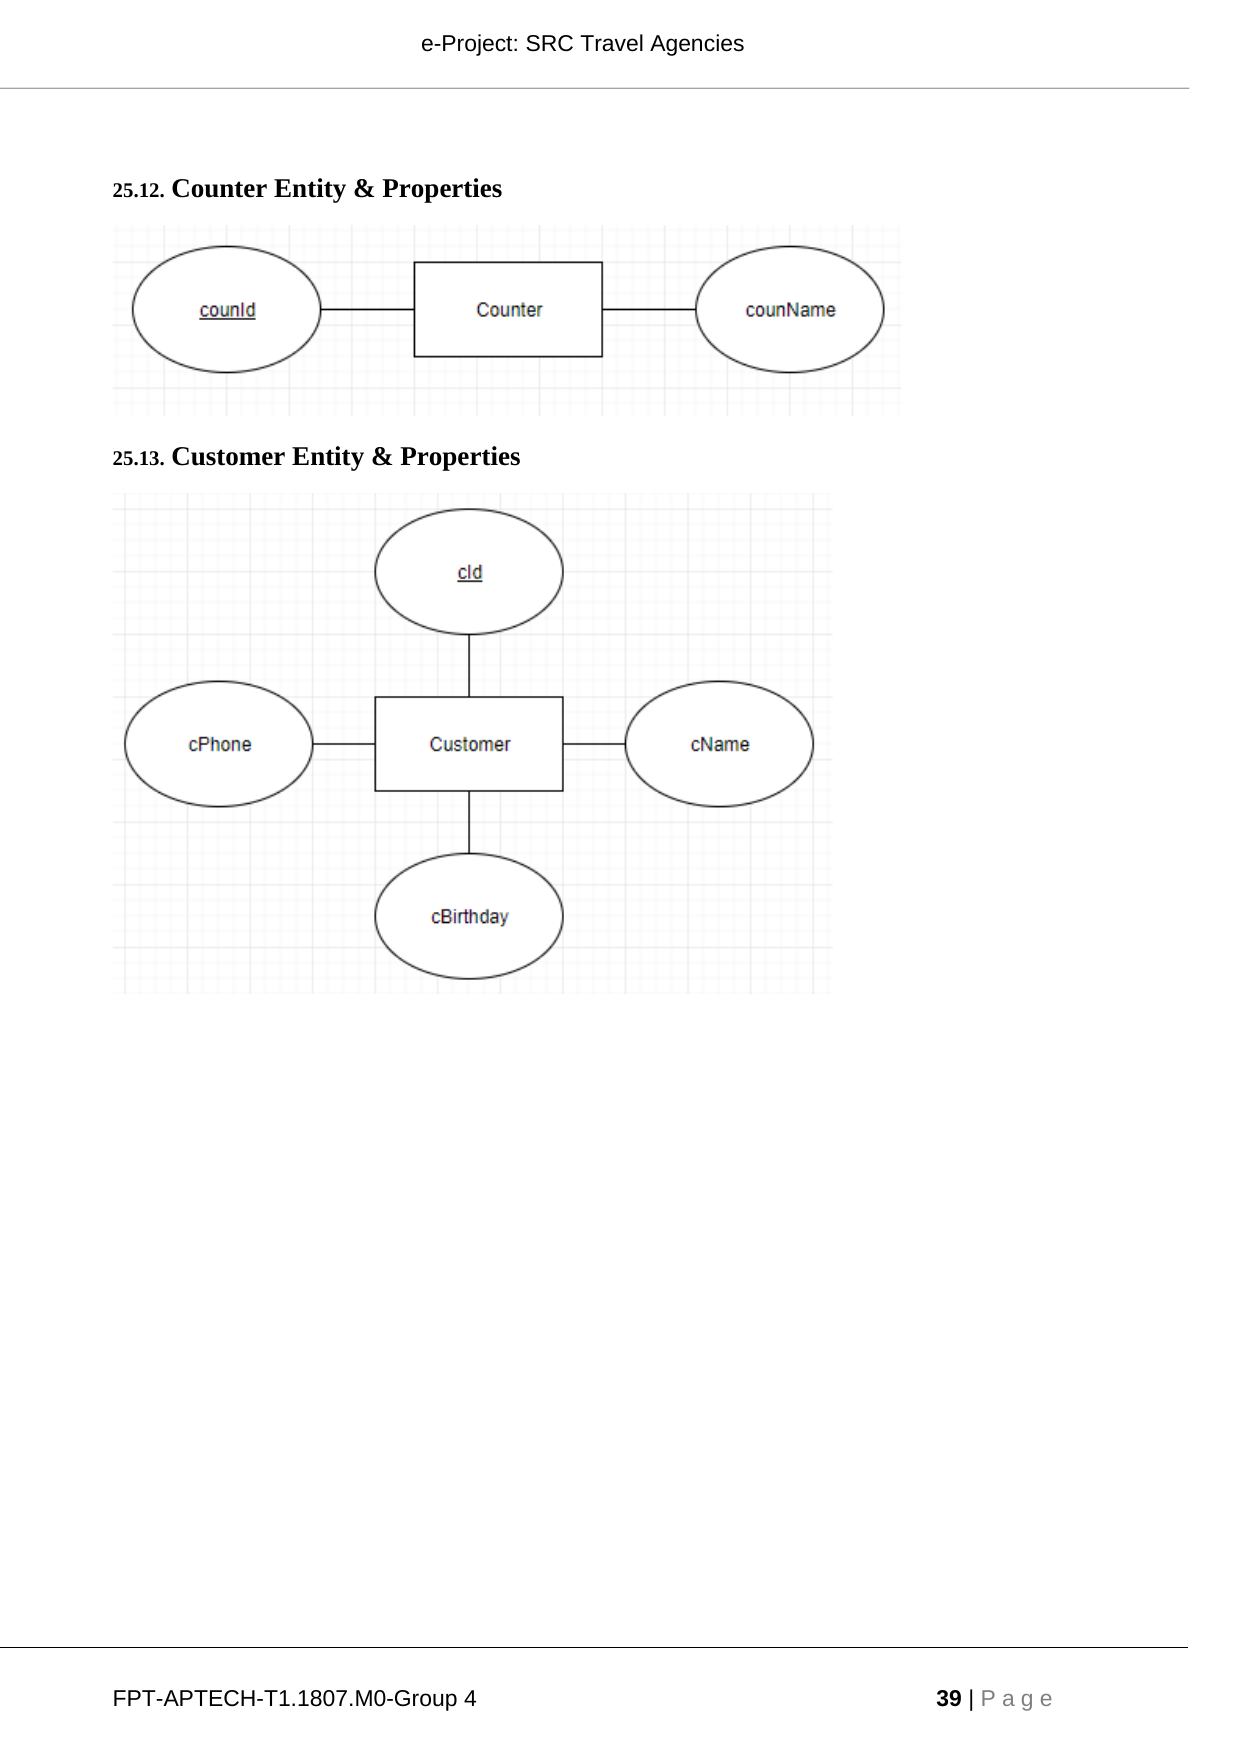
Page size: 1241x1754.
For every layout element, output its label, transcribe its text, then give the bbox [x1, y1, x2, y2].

picture [112, 225, 902, 416]
subtitle Customer Entity & Properties [112, 441, 1162, 472]
subtitle Counter Entity & Properties [112, 172, 1162, 203]
picture [112, 493, 833, 994]
